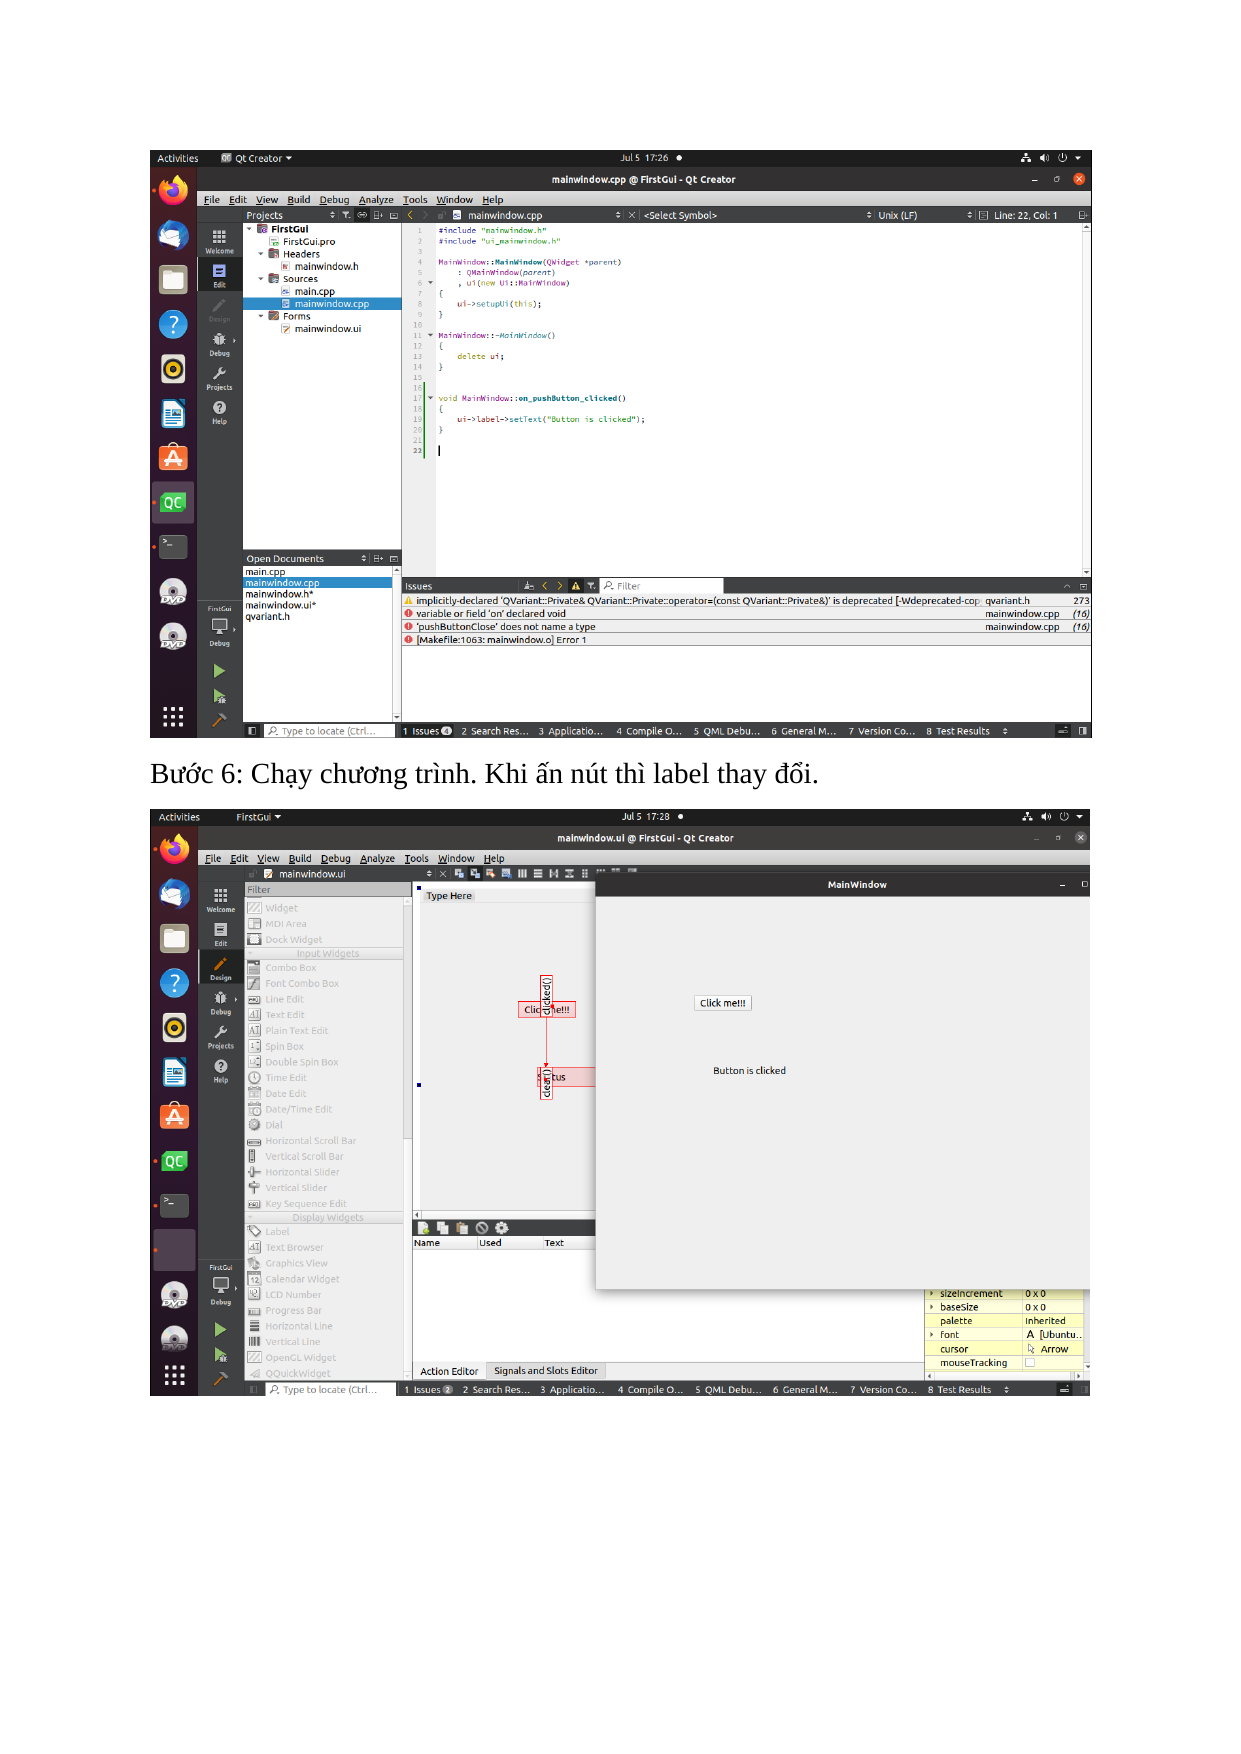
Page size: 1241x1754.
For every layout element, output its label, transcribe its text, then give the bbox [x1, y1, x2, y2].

picture [150, 150, 1092, 738]
text Bước 6: Chạy chương trình. Khi ấn nút thì label thay đổi. [150, 757, 1090, 790]
picture [150, 809, 1090, 1396]
